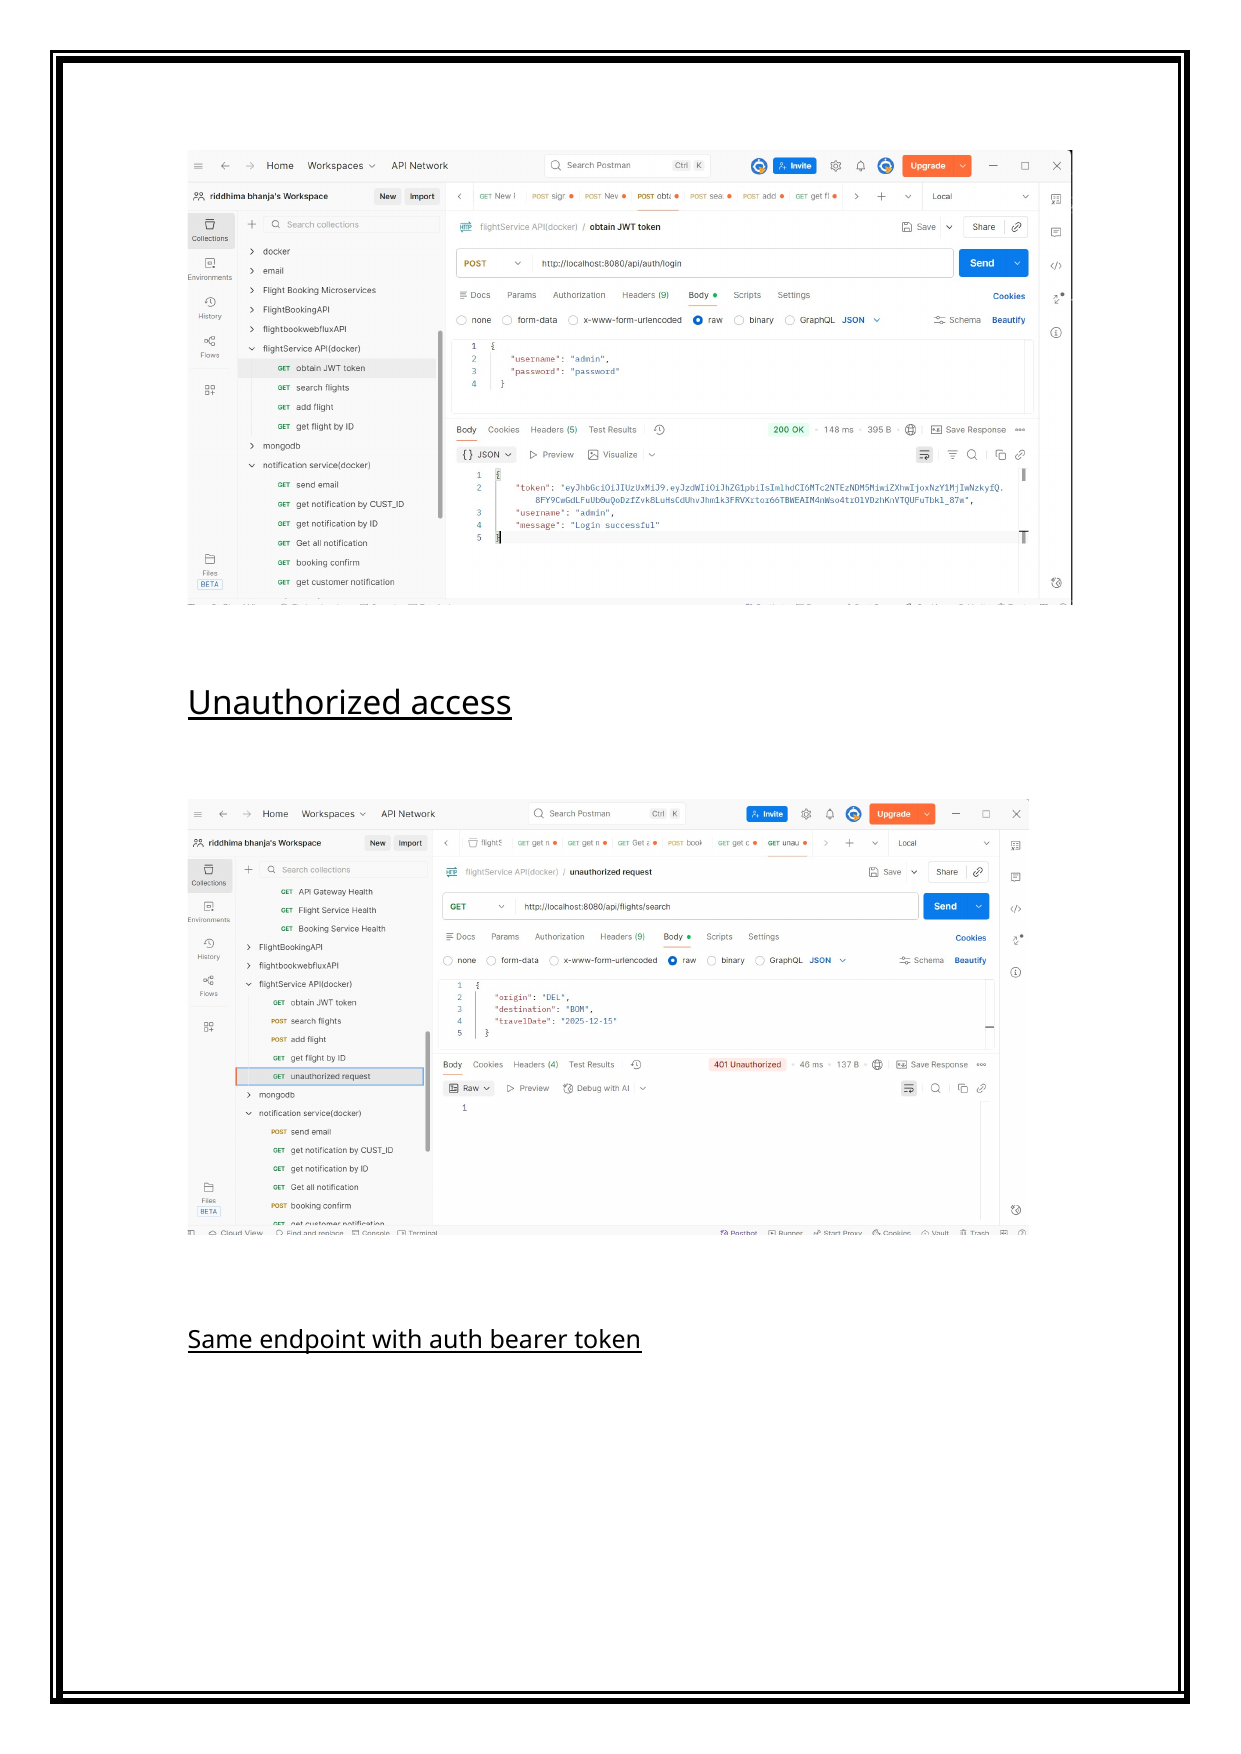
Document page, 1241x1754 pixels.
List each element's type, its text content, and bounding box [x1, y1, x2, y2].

picture [187, 799, 1029, 1235]
list Unauthorized access [187, 679, 1053, 724]
picture [187, 150, 1073, 605]
text Same endpoint with auth bearer token [187, 1322, 1053, 1356]
